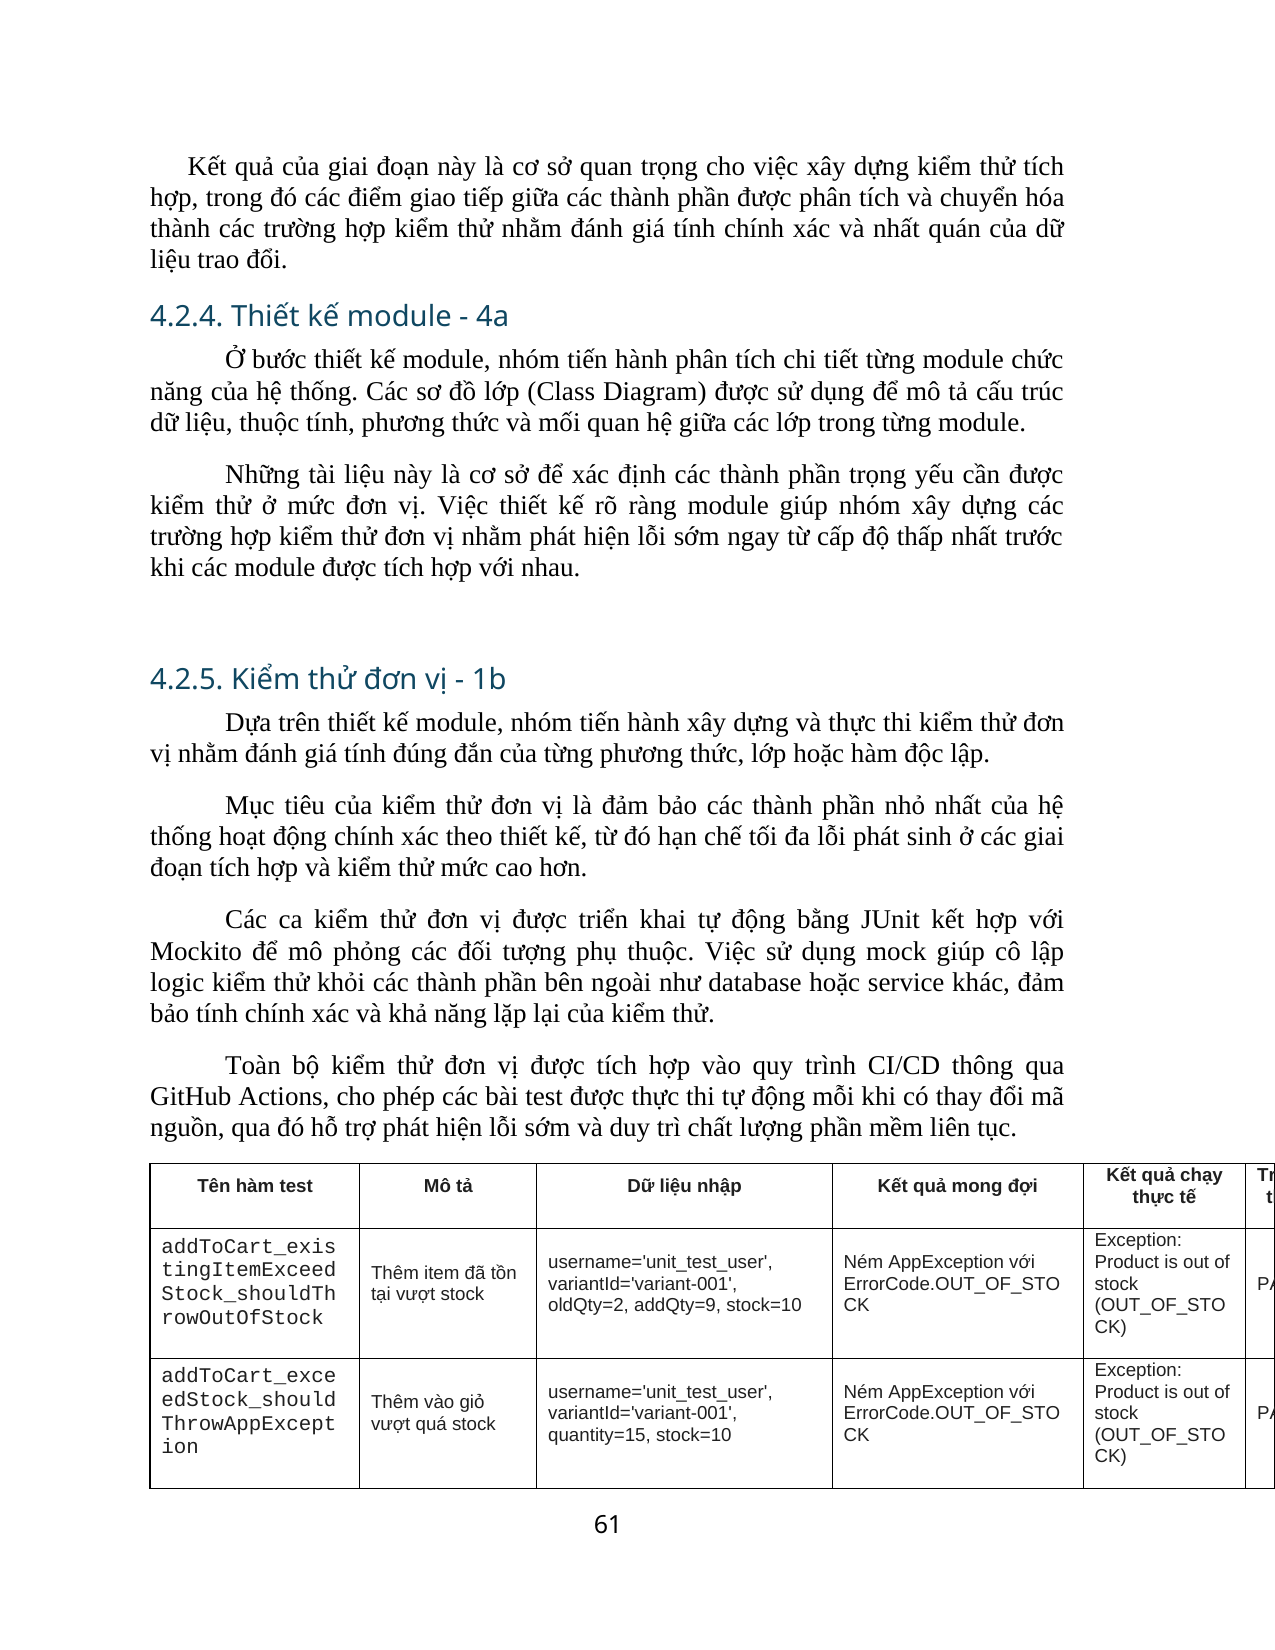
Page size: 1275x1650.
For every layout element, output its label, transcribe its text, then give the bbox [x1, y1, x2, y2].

text Ở bước thiết kế module, nhóm tiến hành phân tích chi tiết từng module chức năng của hệ thống. Các sơ đồ lớp (Class Diagram) được sử dụng để mô tả cấu trúc dữ liệu, thuộc tính, phương thức và mối quan hệ giữa các lớp trong từng module. [150, 343, 1065, 437]
table_cell PASS [1246, 1229, 1274, 1358]
table_cell Ném AppException với ErrorCode.OUT_OF_STOCK [833, 1229, 1083, 1358]
text Các ca kiểm thử đơn vị được triển khai tự động bằng JUnit kết hợp với Mockito để mô phỏng các đối tượng phụ thuộc. Việc sử dụng mock giúp cô lập logic kiểm thử khỏi các thành phần bên ngoài như database hoặc service khác, đảm bảo tính chính xác và khả năng lặp lại của kiểm thử. [150, 903, 1065, 1028]
subtitle 4.2.5. Kiểm thử đơn vị - 1b [150, 658, 1065, 698]
table_cell username='unit_test_user', variantId='variant-001', quantity=15, stock=10 [537, 1359, 832, 1487]
table_cell addToCart_existingItemExceedStock_shouldThrowOutOfStock [151, 1229, 359, 1358]
text Toàn bộ kiểm thử đơn vị được tích hợp vào quy trình CI/CD thông qua GitHub Actions, cho phép các bài test được thực thi tự động mỗi khi có thay đổi mã nguồn, qua đó hỗ trợ phát hiện lỗi sớm và duy trì chất lượng phần mềm liên tục. [150, 1049, 1065, 1142]
text Mục tiêu của kiểm thử đơn vị là đảm bảo các thành phần nhỏ nhất của hệ thống hoạt động chính xác theo thiết kế, từ đó hạn chế tối đa lỗi phát sinh ở các giai đoạn tích hợp và kiểm thử mức cao hơn. [150, 789, 1065, 883]
table_cell Exception: Product is out of stock (OUT_OF_STOCK) [1084, 1359, 1245, 1487]
text Những tài liệu này là cơ sở để xác định các thành phần trọng yếu cần được kiểm thử ở mức đơn vị. Việc thiết kế rõ ràng module giúp nhóm xây dựng các trường hợp kiểm thử đơn vị nhằm phát hiện lỗi sớm ngay từ cấp độ thấp nhất trước khi các module được tích hợp với nhau. [150, 458, 1065, 582]
table_cell Thêm item đã tồn tại vượt stock [360, 1229, 536, 1358]
table_cell username='unit_test_user', variantId='variant-001', oldQty=2, addQty=9, stock=10 [537, 1229, 832, 1358]
table_cell PASS [1246, 1359, 1274, 1487]
table_header Tên hàm test [151, 1164, 359, 1228]
table_header Trạng thái [1246, 1164, 1274, 1228]
table_header Kết quả mong đợi [833, 1164, 1083, 1228]
table_header Dữ liệu nhập [537, 1164, 832, 1228]
table_cell addToCart_exceedStock_shouldThrowAppException [151, 1359, 359, 1487]
table_cell Ném AppException với ErrorCode.OUT_OF_STOCK [833, 1359, 1083, 1487]
table_header Kết quả chạy thực tế [1084, 1164, 1245, 1228]
text Dựa trên thiết kế module, nhóm tiến hành xây dựng và thực thi kiểm thử đơn vị nhằm đánh giá tính đúng đắn của từng phương thức, lớp hoặc hàm độc lập. [150, 706, 1065, 768]
table_header Mô tả [360, 1164, 536, 1228]
table_cell Thêm vào giỏ vượt quá stock [360, 1359, 536, 1487]
table_cell Exception: Product is out of stock (OUT_OF_STOCK) [1084, 1229, 1245, 1358]
subtitle 4.2.4. Thiết kế module - 4a [150, 295, 1065, 335]
text Kết quả của giai đoạn này là cơ sở quan trọng cho việc xây dựng kiểm thử tích hợp, trong đó các điểm giao tiếp giữa các thành phần được phân tích và chuyển hóa thành các trường hợp kiểm thử nhằm đánh giá tính chính xác và nhất quán của dữ liệu trao đổi. [150, 150, 1065, 274]
